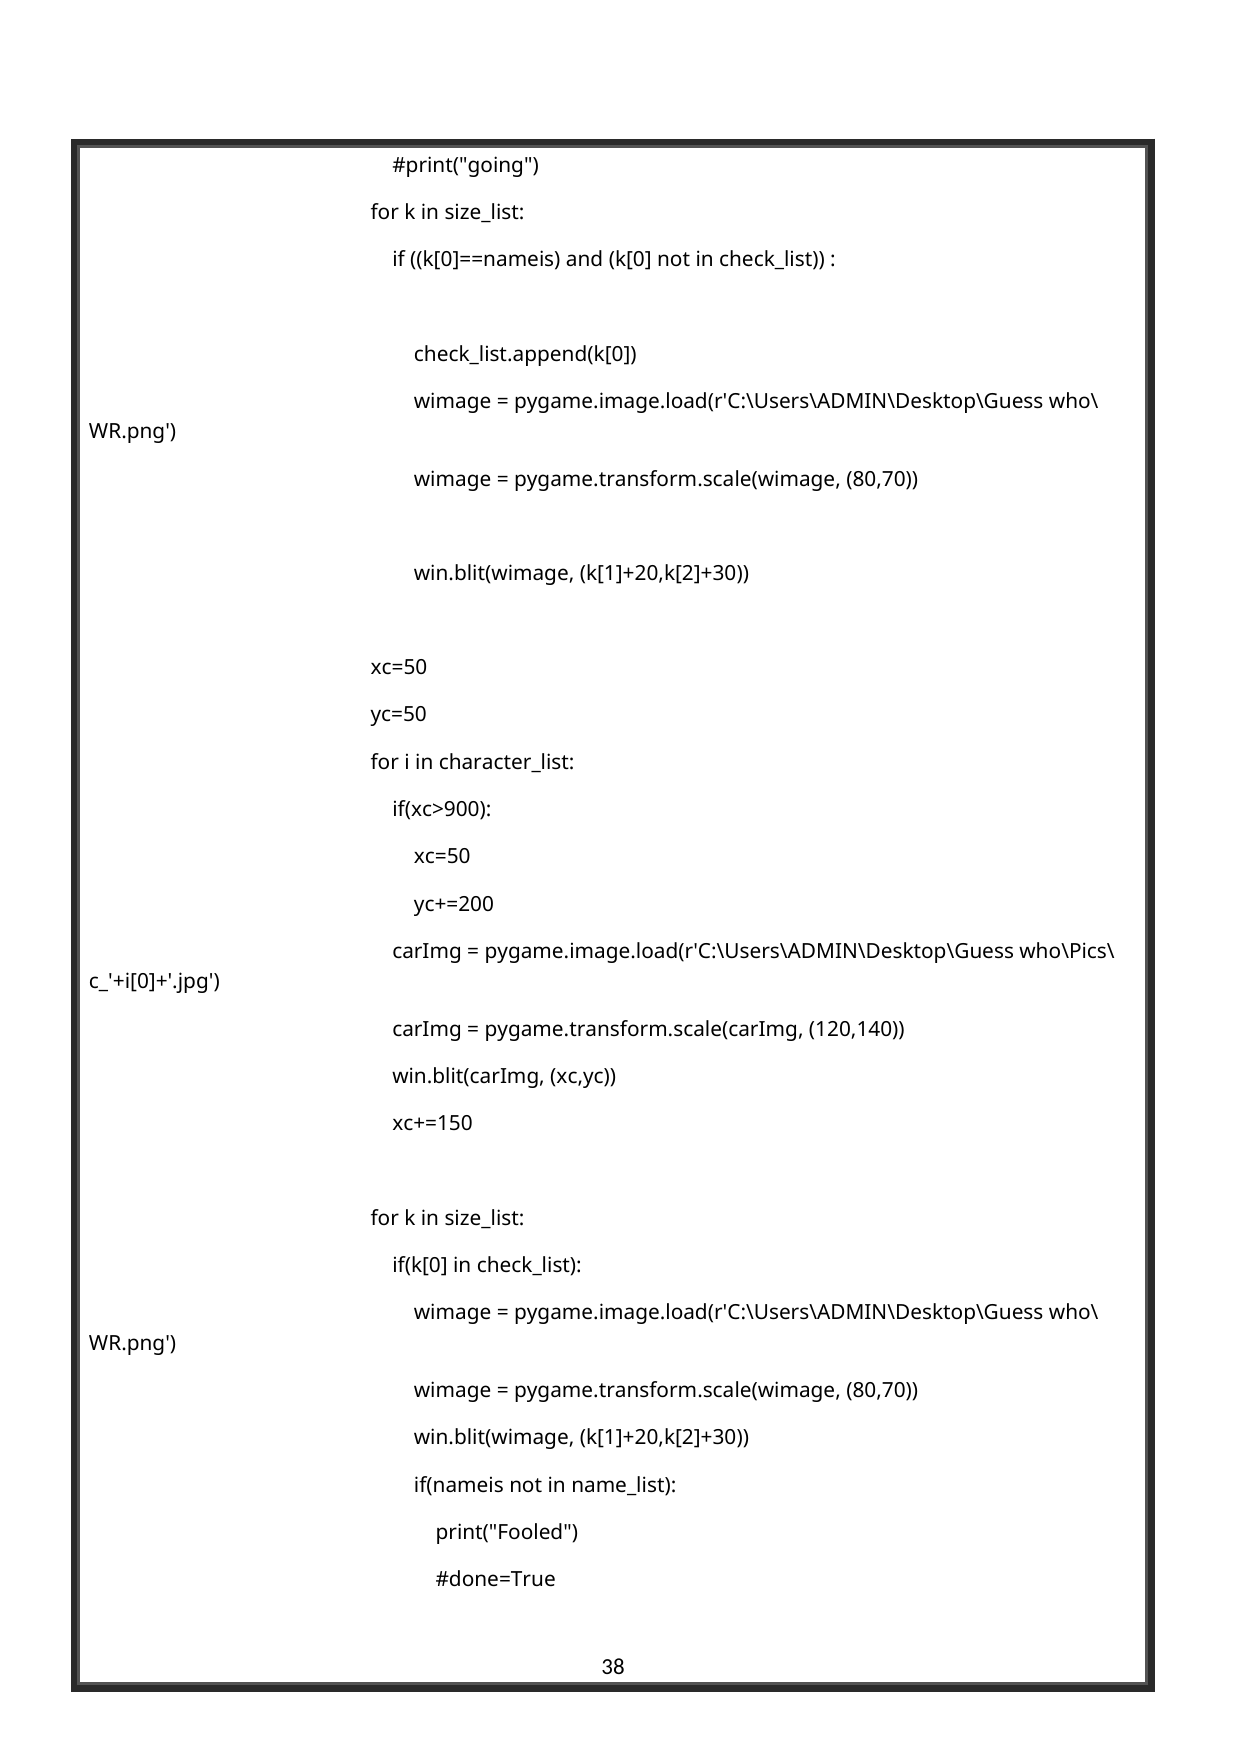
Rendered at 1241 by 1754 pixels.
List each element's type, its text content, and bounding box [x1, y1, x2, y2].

text carImg = pygame.transform.scale(carImg, (120,140)) [89, 1014, 1137, 1042]
text wimage = pygame.transform.scale(wimage, (80,70)) [89, 464, 1137, 492]
text win.blit(wimage, (k[1]+20,k[2]+30)) [89, 558, 1137, 587]
text if(nameis not in name_list): [89, 1470, 1137, 1498]
text win.blit(carImg, (xc,yc)) [89, 1061, 1137, 1090]
text wimage = pygame.image.load(r'C:\Users\ADMIN\Desktop\Guess who\WR.png') [89, 386, 1137, 445]
text if ((k[0]==nameis) and (k[0] not in check_list)) : [89, 244, 1137, 273]
text xc+=150 [89, 1108, 1137, 1137]
text #print("going") [89, 150, 1137, 178]
text wimage = pygame.image.load(r'C:\Users\ADMIN\Desktop\Guess who\WR.png') [89, 1297, 1137, 1356]
text print("Fooled") [89, 1517, 1137, 1546]
text yc+=200 [89, 889, 1137, 917]
text check_list.append(k[0]) [89, 339, 1137, 367]
text wimage = pygame.transform.scale(wimage, (80,70)) [89, 1375, 1137, 1404]
text for i in character_list: [89, 747, 1137, 775]
text win.blit(wimage, (k[1]+20,k[2]+30)) [89, 1422, 1137, 1451]
text for k in size_list: [89, 1203, 1137, 1231]
text for k in size_list: [89, 197, 1137, 226]
text xc=50 [89, 652, 1137, 681]
text if(xc>900): [89, 794, 1137, 823]
text carImg = pygame.image.load(r'C:\Users\ADMIN\Desktop\Guess who\Pics\c_'+i[0]+'.jpg') [89, 936, 1137, 995]
text yc=50 [89, 699, 1137, 728]
text if(k[0] in check_list): [89, 1250, 1137, 1278]
text #done=True [89, 1564, 1137, 1593]
text xc=50 [89, 841, 1137, 870]
